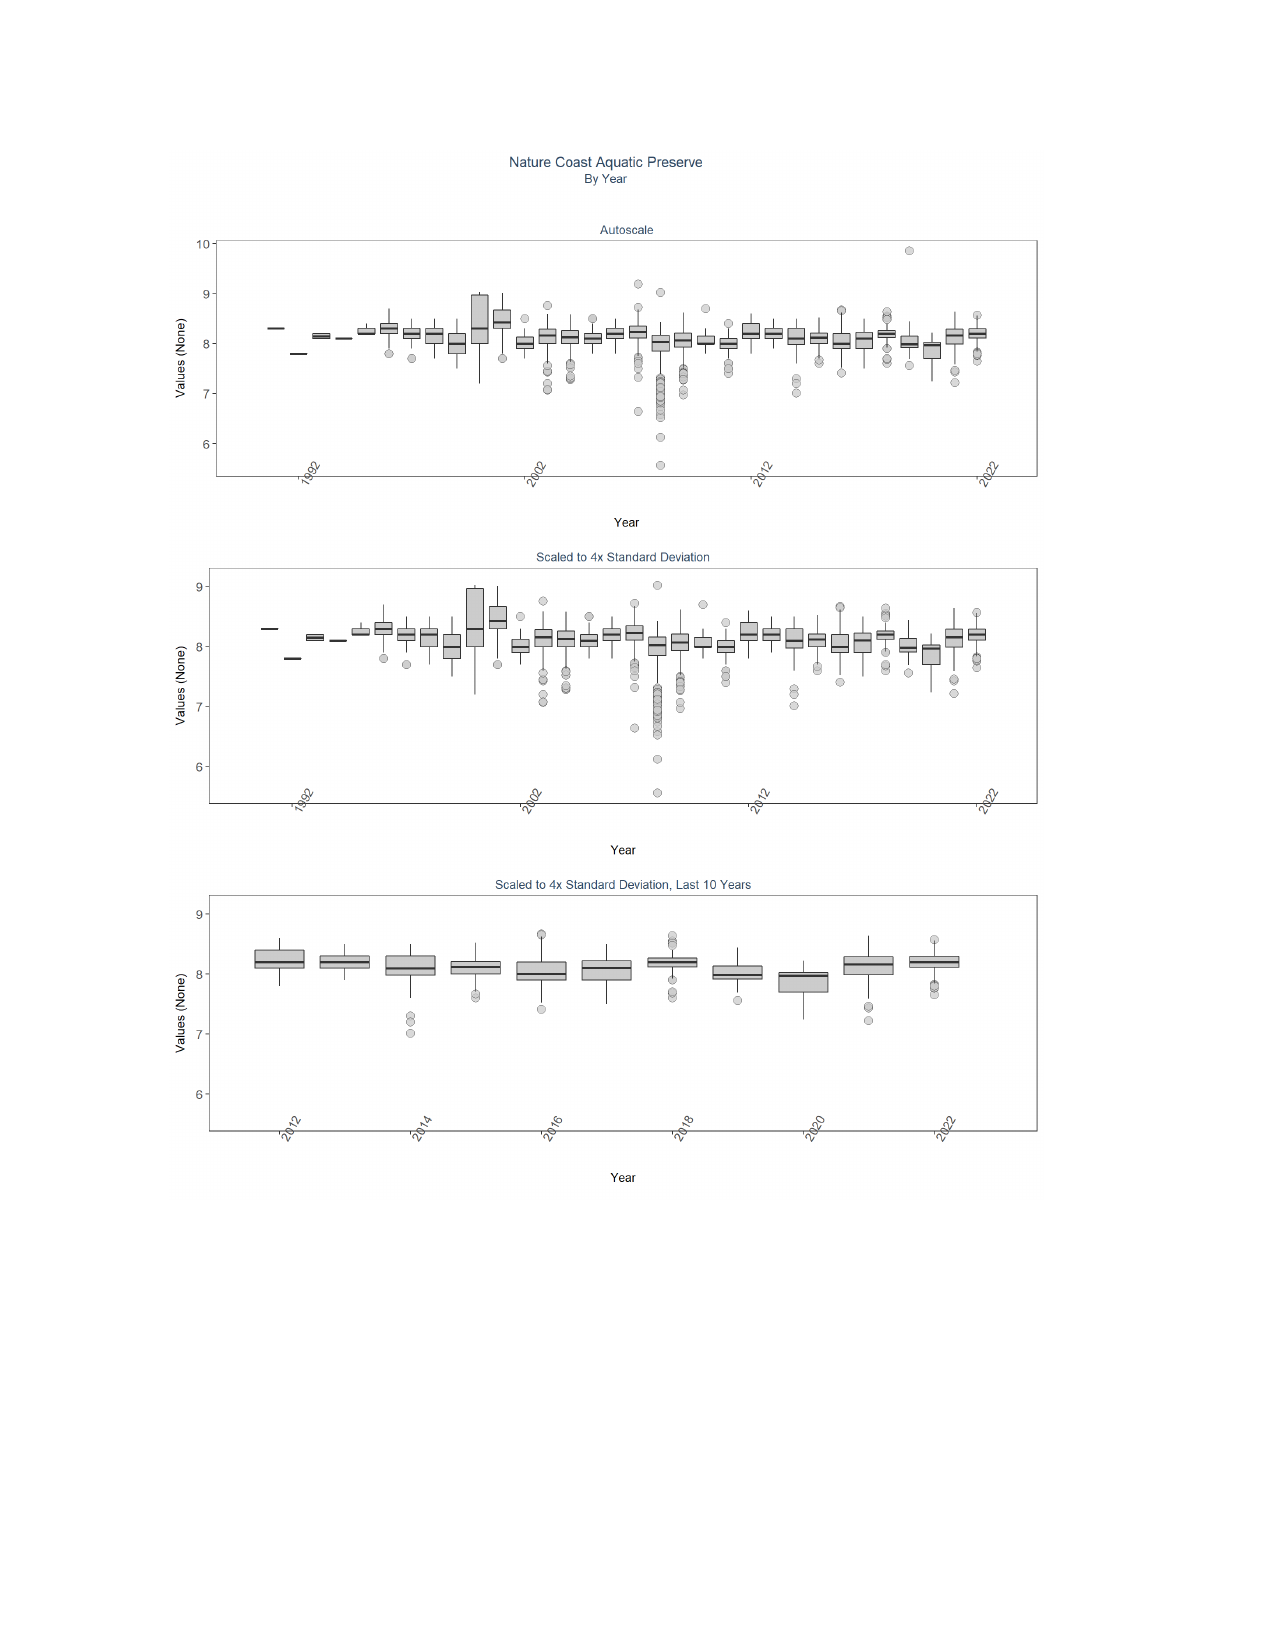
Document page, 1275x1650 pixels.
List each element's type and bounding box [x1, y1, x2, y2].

picture [168, 150, 1044, 1200]
